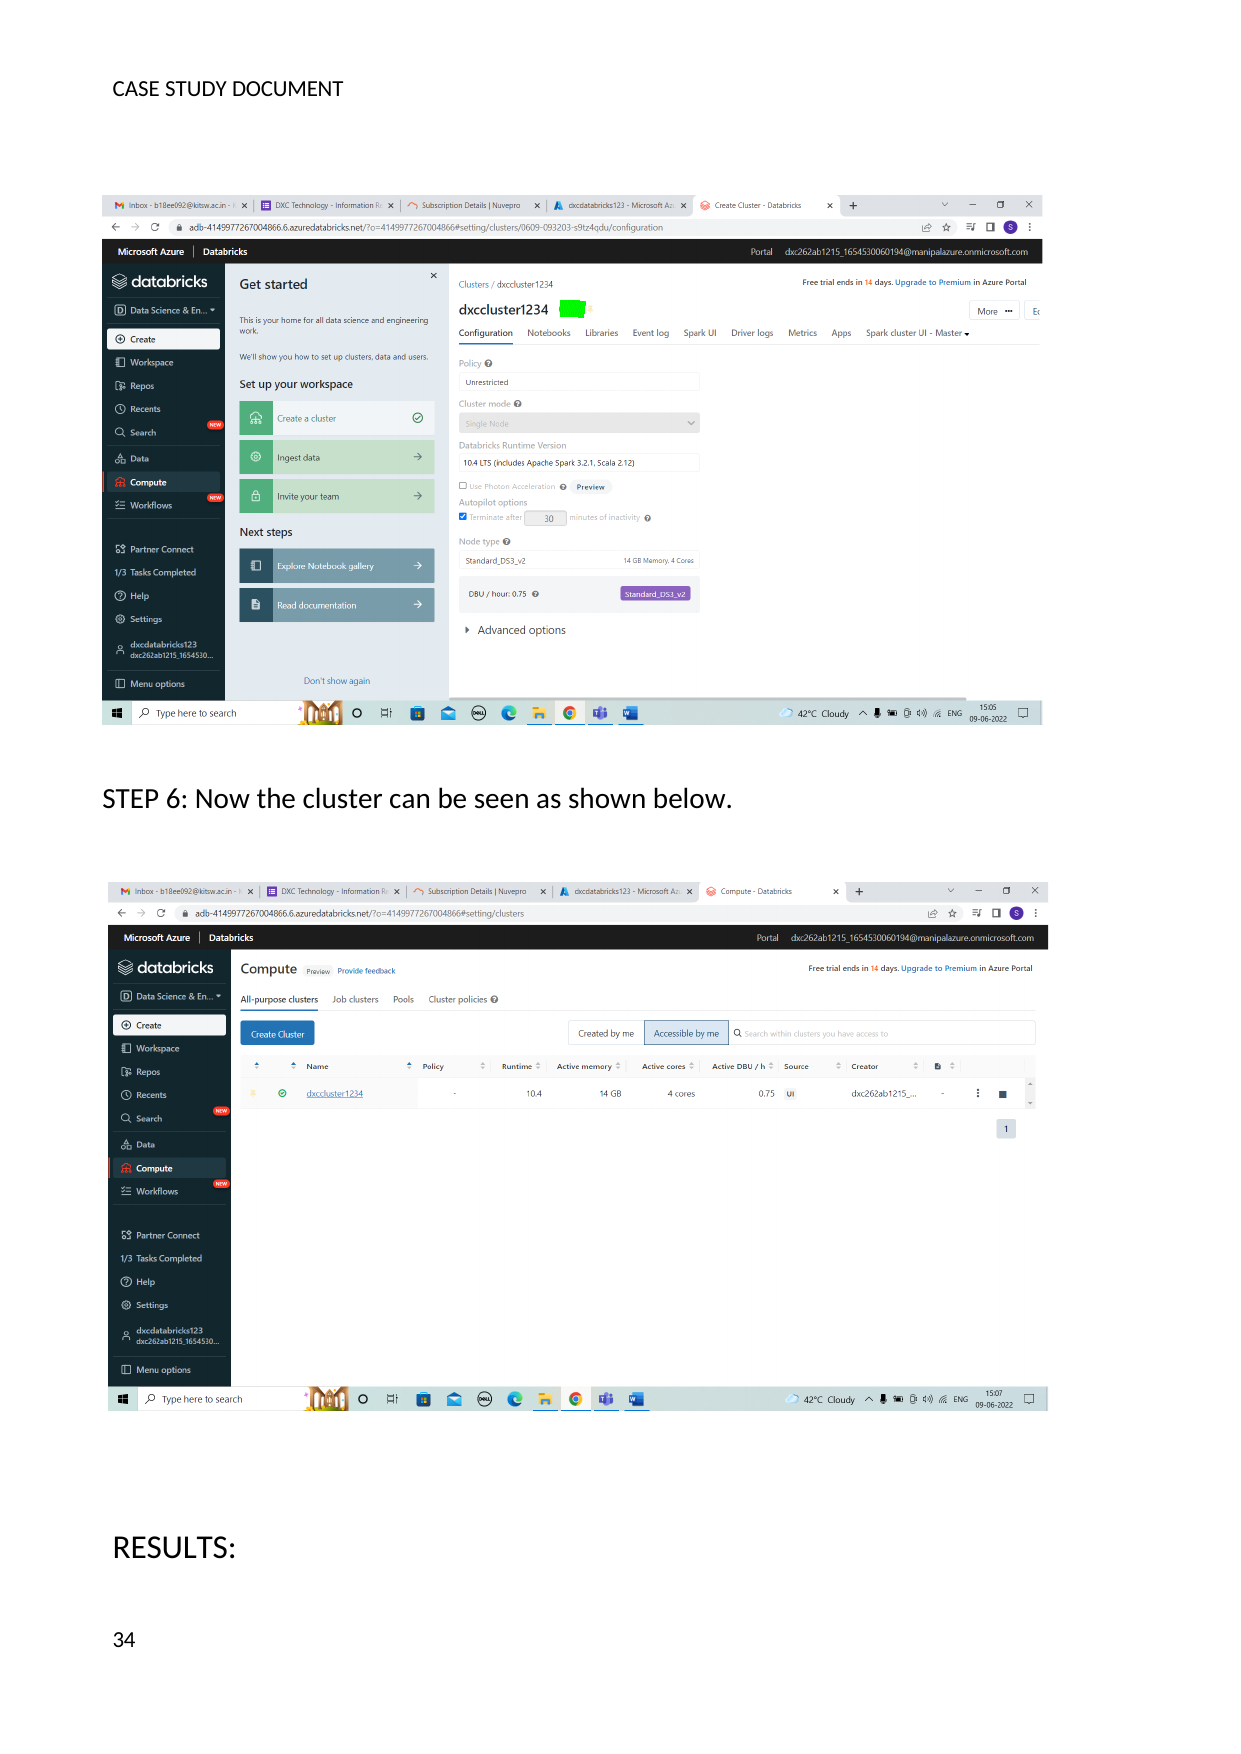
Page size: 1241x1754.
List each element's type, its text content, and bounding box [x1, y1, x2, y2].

text RESULTS: [112, 1526, 1184, 1567]
picture [102, 195, 1043, 725]
picture [108, 882, 1049, 1411]
text STEP 6: Now the cluster can be seen as shown below. [102, 781, 1184, 816]
